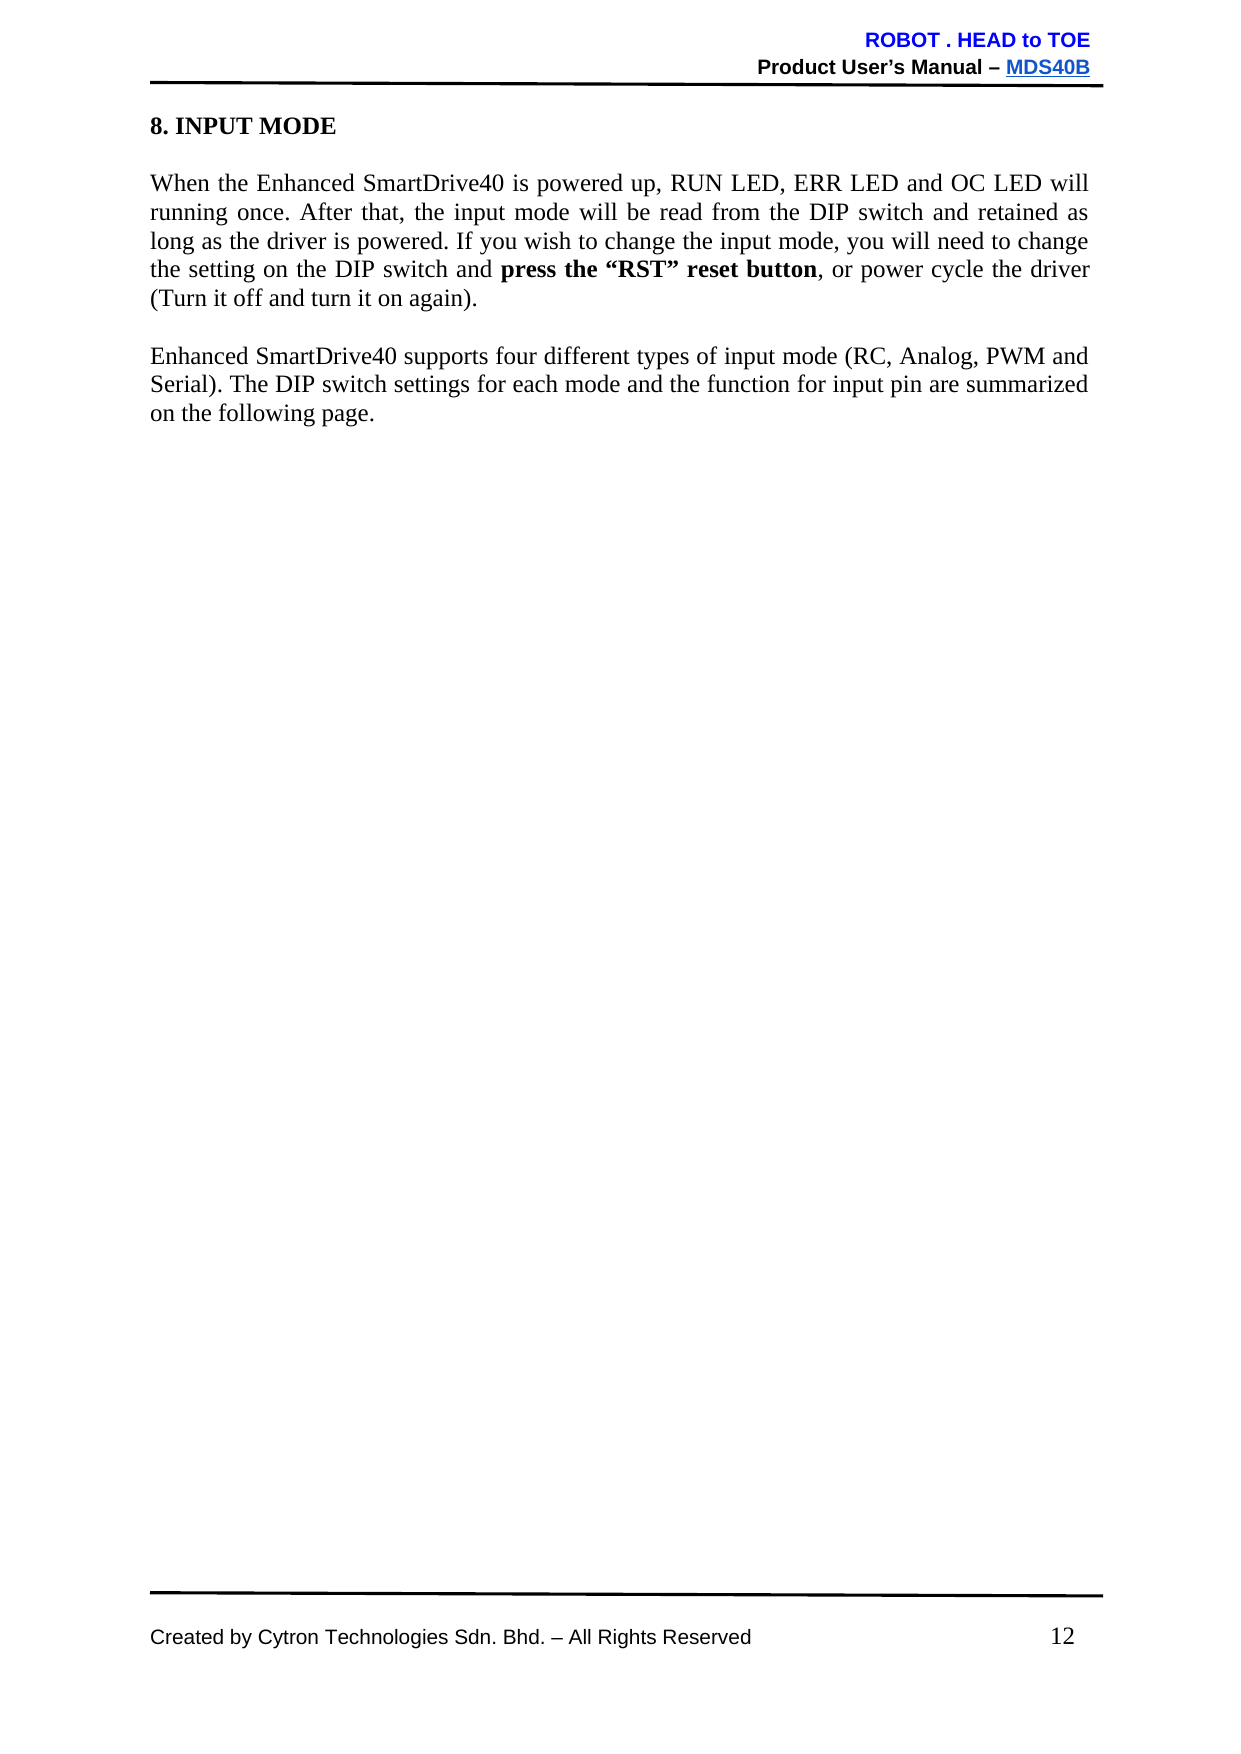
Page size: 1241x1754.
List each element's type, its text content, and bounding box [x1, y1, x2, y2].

text 8. INPUT MODE [150, 111, 1090, 139]
text Enhanced SmartDrive40 supports four different types of input mode (RC, Analog, PWM and Serial). The DIP switch settings for each mode and the function for input pin are summarized on the following page. [150, 341, 1090, 427]
text When the Enhanced SmartDrive40 is powered up, RUN LED, ERR LED and OC LED will running once. After that, the input mode will be read from the DIP switch and retained as long as the driver is powered. If you wish to change the input mode, you will need to change the setting on the DIP switch and press the “RST” reset button, or power cycle the driver (Turn it off and turn it on again). [150, 168, 1090, 312]
